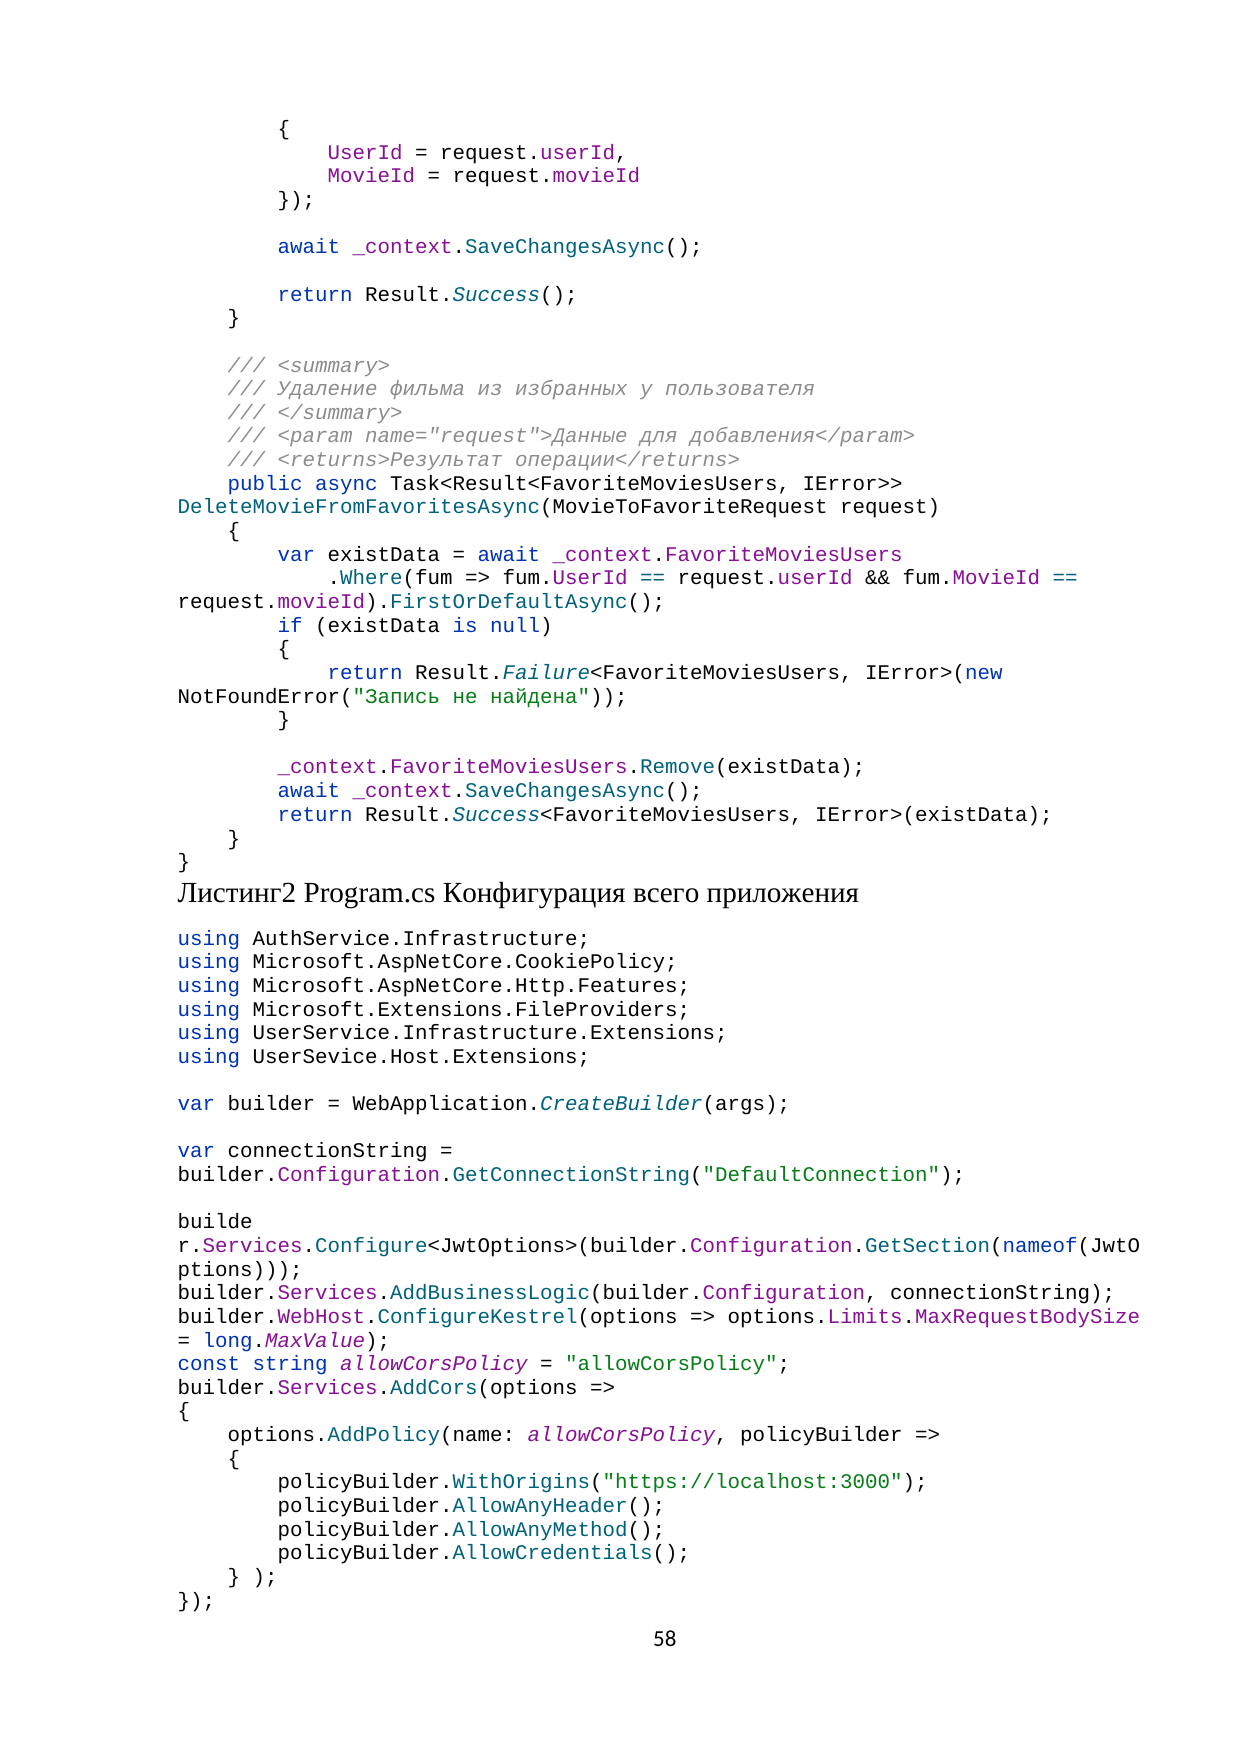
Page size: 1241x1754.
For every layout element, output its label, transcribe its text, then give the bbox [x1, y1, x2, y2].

text Листинг2 Program.cs Конфигурация всего приложения [177, 875, 1152, 908]
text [177, 118, 1152, 875]
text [177, 928, 1152, 1613]
